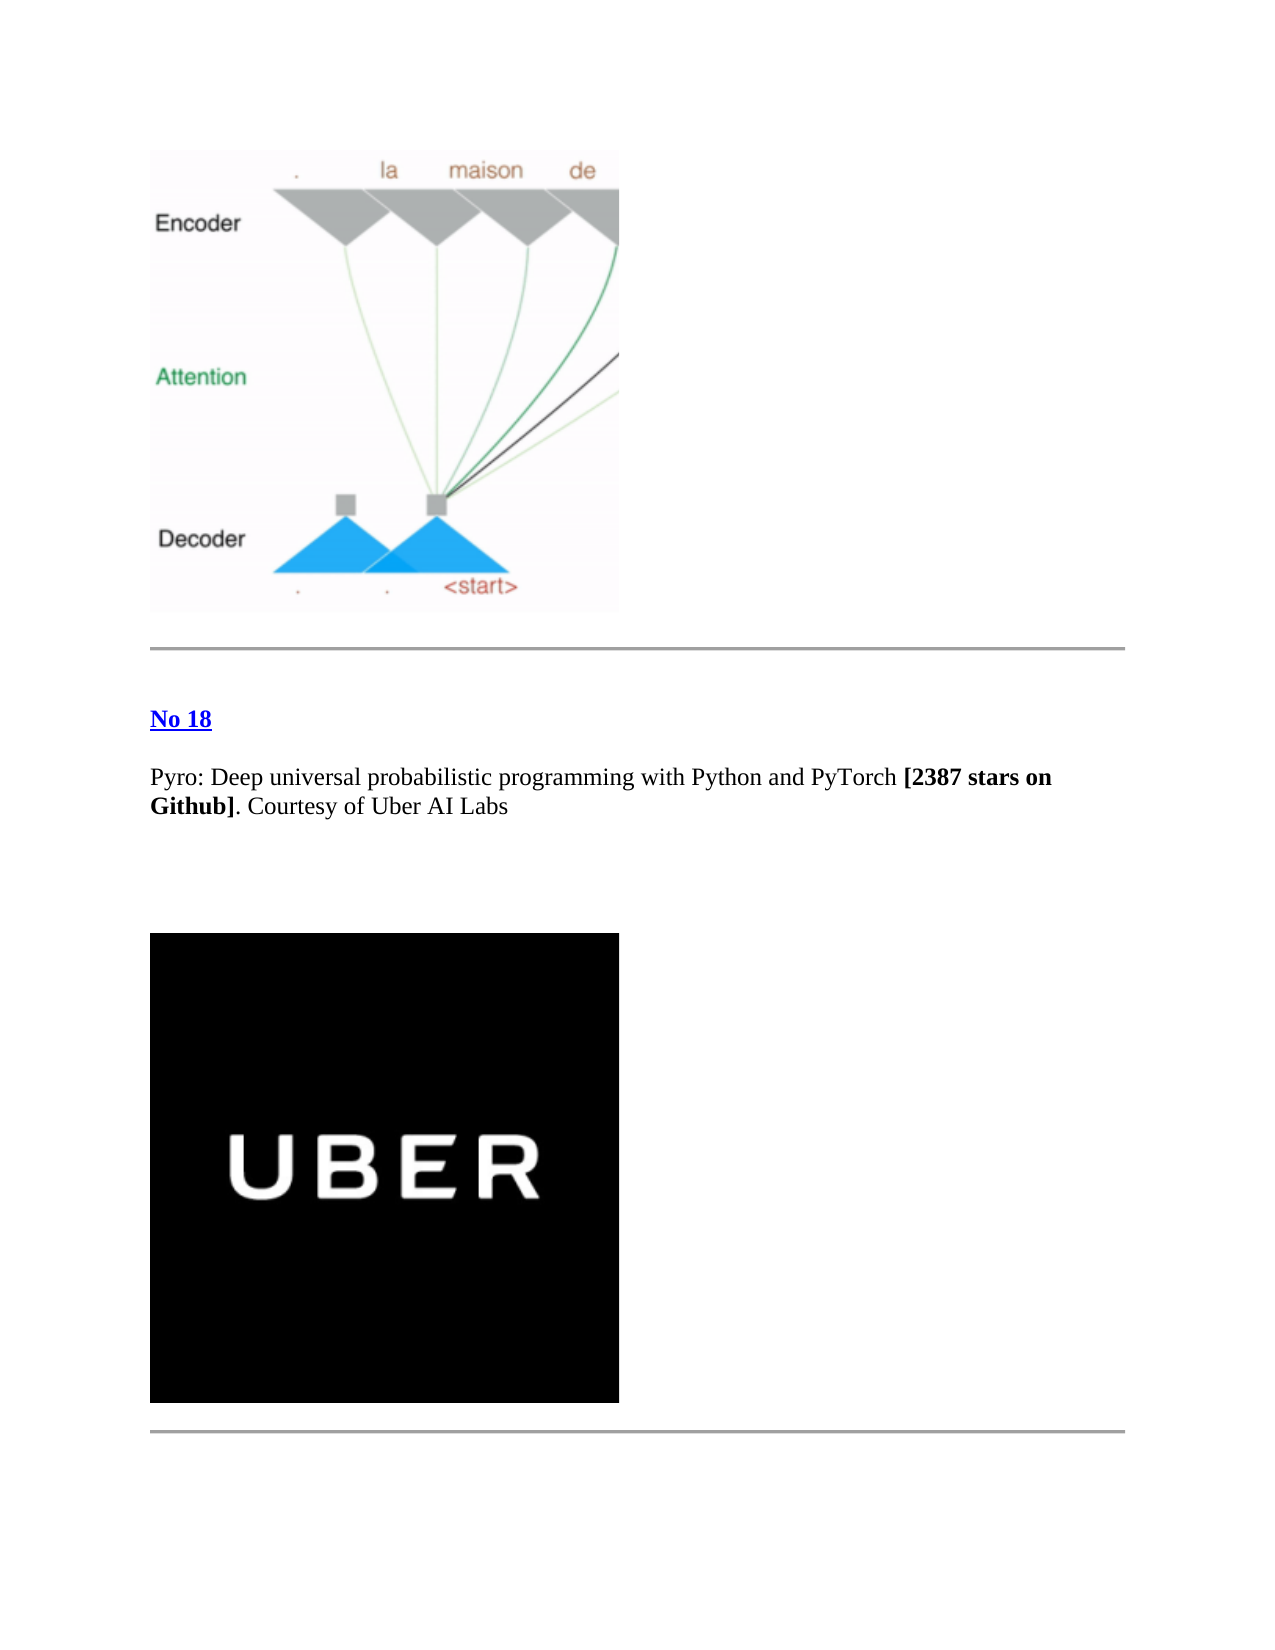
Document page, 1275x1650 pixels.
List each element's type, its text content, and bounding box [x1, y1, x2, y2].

picture [150, 150, 620, 620]
text No 18 [150, 704, 1125, 733]
text Pyro: Deep universal probabilistic programming with Python and PyTorch [2387 stars on Github]. Courtesy of Uber AI Labs [150, 762, 1125, 820]
picture [150, 933, 620, 1403]
